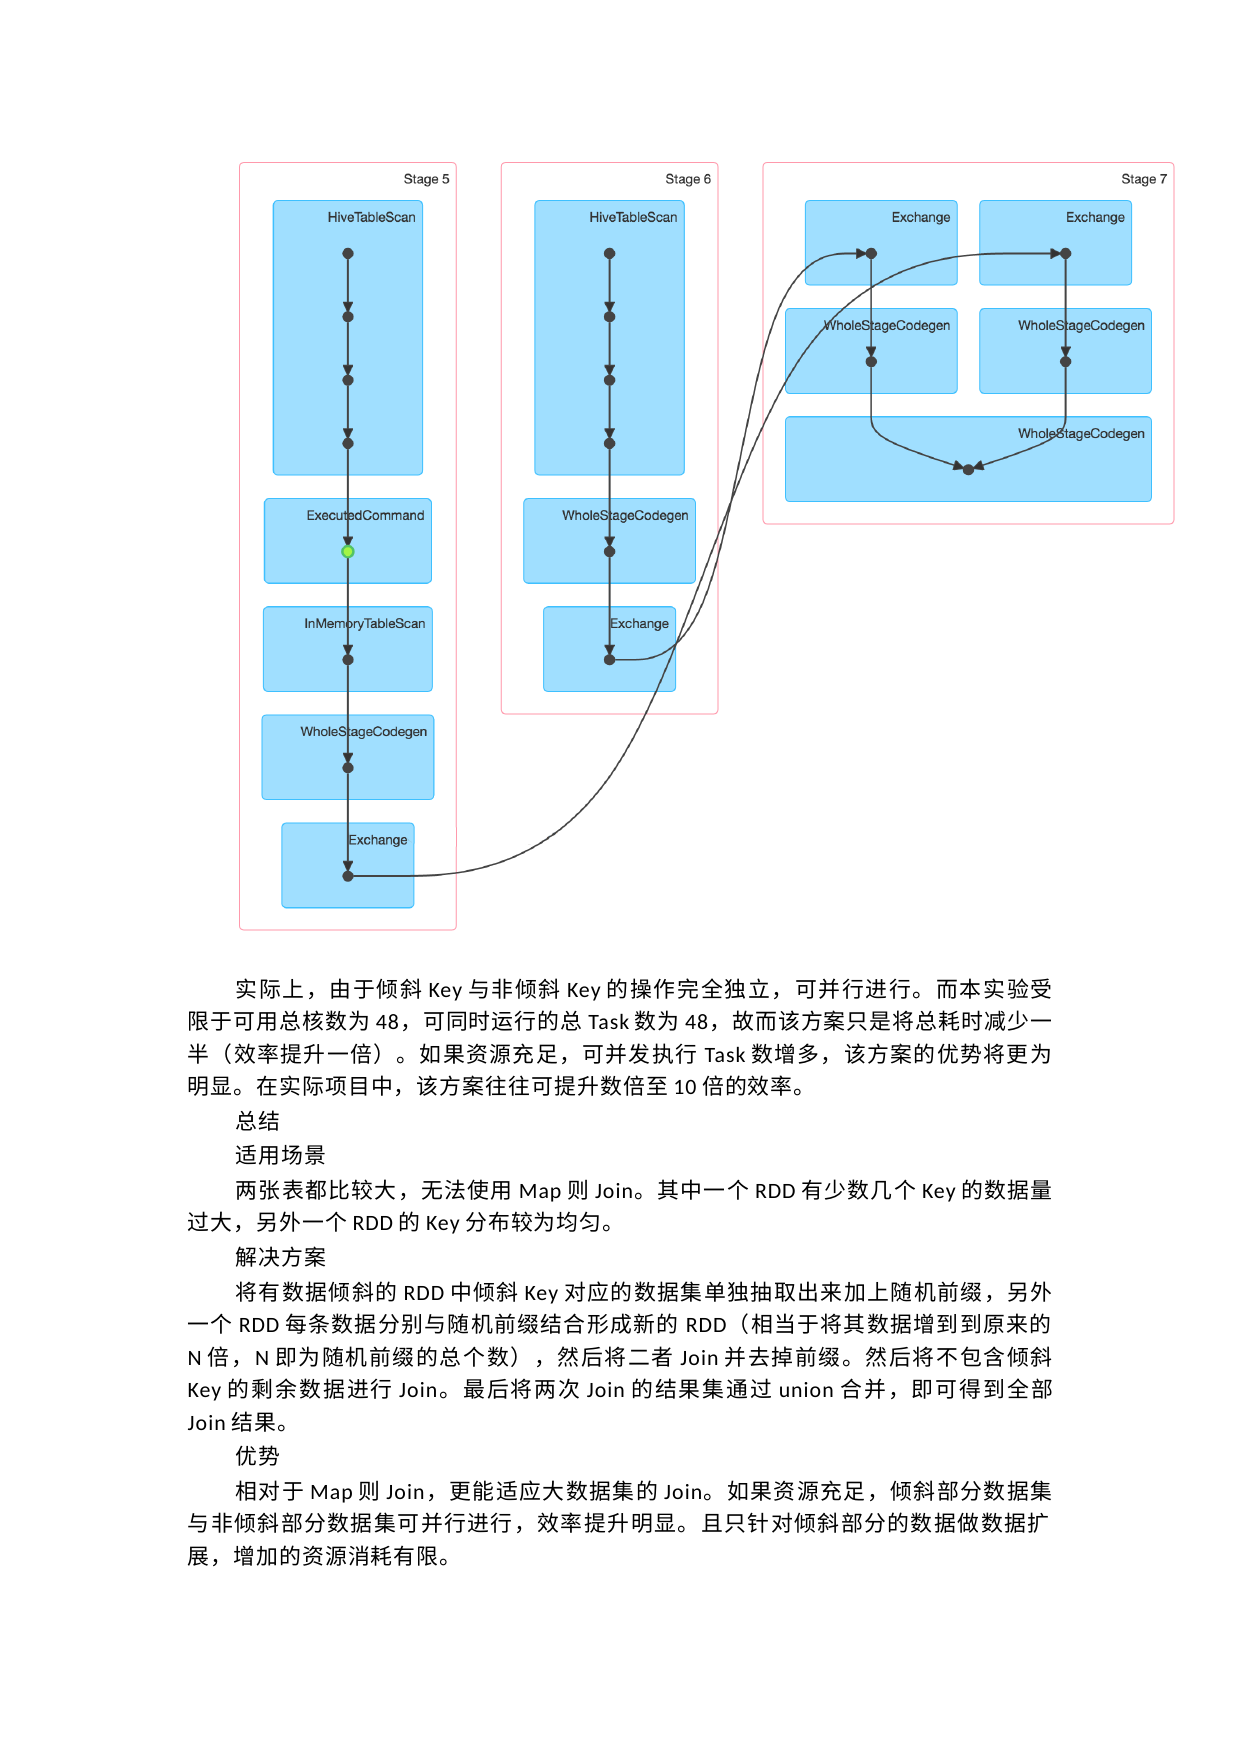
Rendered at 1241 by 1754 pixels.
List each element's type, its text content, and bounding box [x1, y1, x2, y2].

text 优势 [187, 1439, 1053, 1471]
text 总结 [187, 1103, 1053, 1136]
text 解决方案 [187, 1239, 1053, 1272]
text 将有数据倾斜的RDD中倾斜Key对应的数据集单独抽取出来加上随机前缀，另外一个RDD每条数据分别与随机前缀结合形成新的RDD（相当于将其数据增到到原来的N倍，N即为随机前缀的总个数），然后将二者Join并去掉前缀。然后将不包含倾斜Key的剩余数据进行Join。最后将两次Join的结果集通过union合并，即可得到全部Join结果。 [187, 1274, 1053, 1437]
text 适用场景 [187, 1138, 1053, 1170]
picture [237, 162, 1176, 931]
text 实际上，由于倾斜Key与非倾斜Key的操作完全独立，可并行进行。而本实验受限于可用总核数为48，可同时运行的总Task数为48，故而该方案只是将总耗时减少一半（效率提升一倍）。如果资源充足，可并发执行Task数增多，该方案的优势将更为明显。在实际项目中，该方案往往可提升数倍至10倍的效率。 [187, 971, 1053, 1101]
text 相对于Map则Join，更能适应大数据集的Join。如果资源充足，倾斜部分数据集与非倾斜部分数据集可并行进行，效率提升明显。且只针对倾斜部分的数据做数据扩展，增加的资源消耗有限。 [187, 1473, 1053, 1571]
text 两张表都比较大，无法使用Map则Join。其中一个RDD有少数几个Key的数据量过大，另外一个RDD的Key分布较为均匀。 [187, 1172, 1053, 1237]
